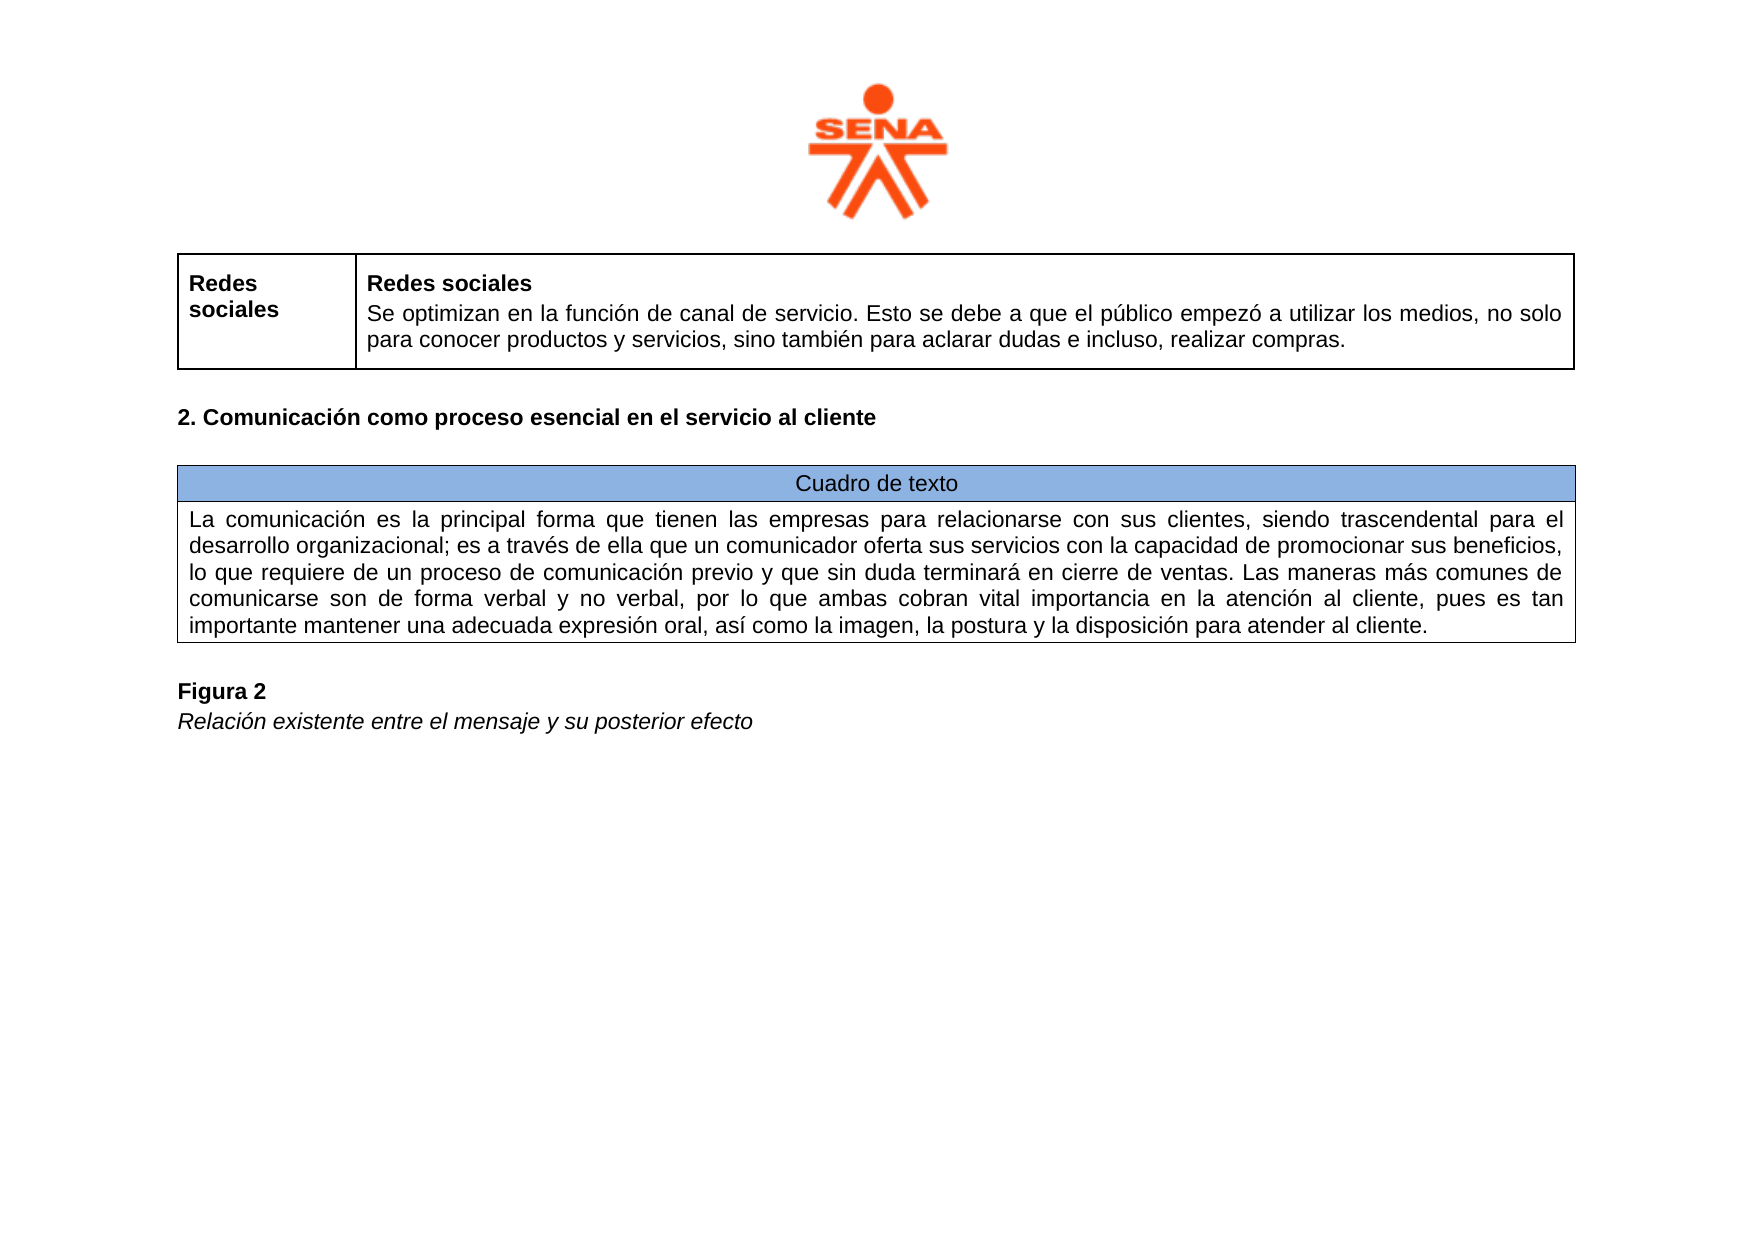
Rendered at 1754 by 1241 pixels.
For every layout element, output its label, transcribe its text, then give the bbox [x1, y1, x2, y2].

table_cell Redes sociales [179, 255, 355, 367]
table_cell Redes sociales Se optimizan en la función de canal de servicio. Esto se debe a que el público empezó a utilizar los medios, no solo para conocer productos y servicios, sino también para aclarar dudas e incluso, realizar compras. [357, 255, 1573, 367]
picture [796, 75, 958, 227]
text Relación existente entre el mensaje y su posterior efecto [177, 708, 1577, 735]
text Figura 2 [177, 678, 1577, 704]
table_header Cuadro de texto [178, 466, 1575, 501]
table_cell La comunicación es la principal forma que tienen las empresas para relacionarse con sus clientes, siendo trascendental para el desarrollo organizacional; es a través de ella que un comunicador oferta sus servicios con la capacidad de promocionar sus beneficios, lo que requiere de un proceso de comunicación previo y que sin duda terminará en cierre de ventas. Las maneras más comunes de comunicarse son de forma verbal y no verbal, por lo que ambas cobran vital importancia en la atención al cliente, pues es tan importante mantener una adecuada expresión oral, así como la imagen, la postura y la disposición para atender al cliente. [178, 502, 1575, 642]
text 2. Comunicación como proceso esencial en el servicio al cliente [177, 404, 1577, 431]
